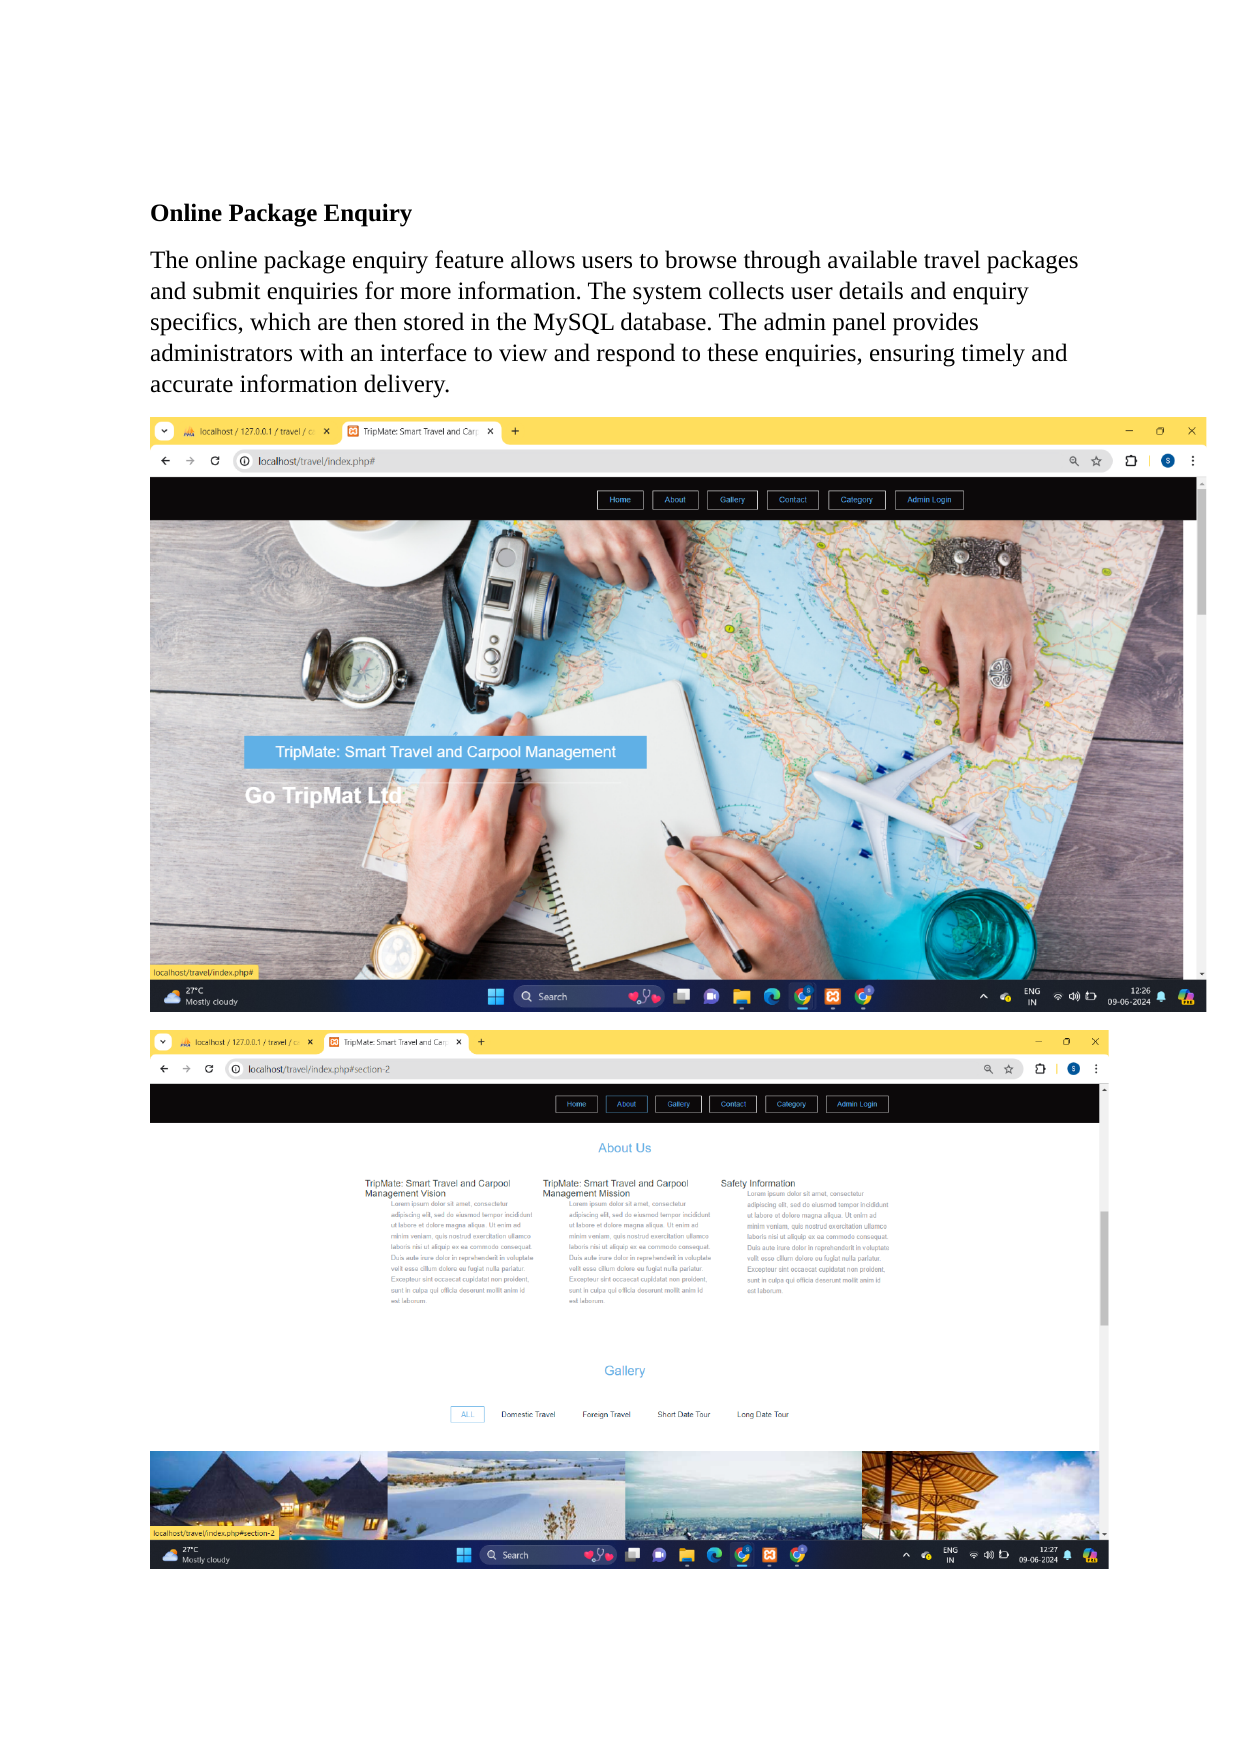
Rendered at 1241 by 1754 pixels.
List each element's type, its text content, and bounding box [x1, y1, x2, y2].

picture [150, 417, 1207, 1012]
picture [150, 1030, 1109, 1569]
text Online Package Enquiry [150, 198, 1090, 226]
text The online package enquiry feature allows users to browse through available travel packages and submit enquiries for more information. The system collects user details and enquiry specifics, which are then stored in the MySQL database. The admin panel provides administrators with an interface to view and respond to these enquiries, ensuring timely and accurate information delivery. [150, 245, 1090, 398]
